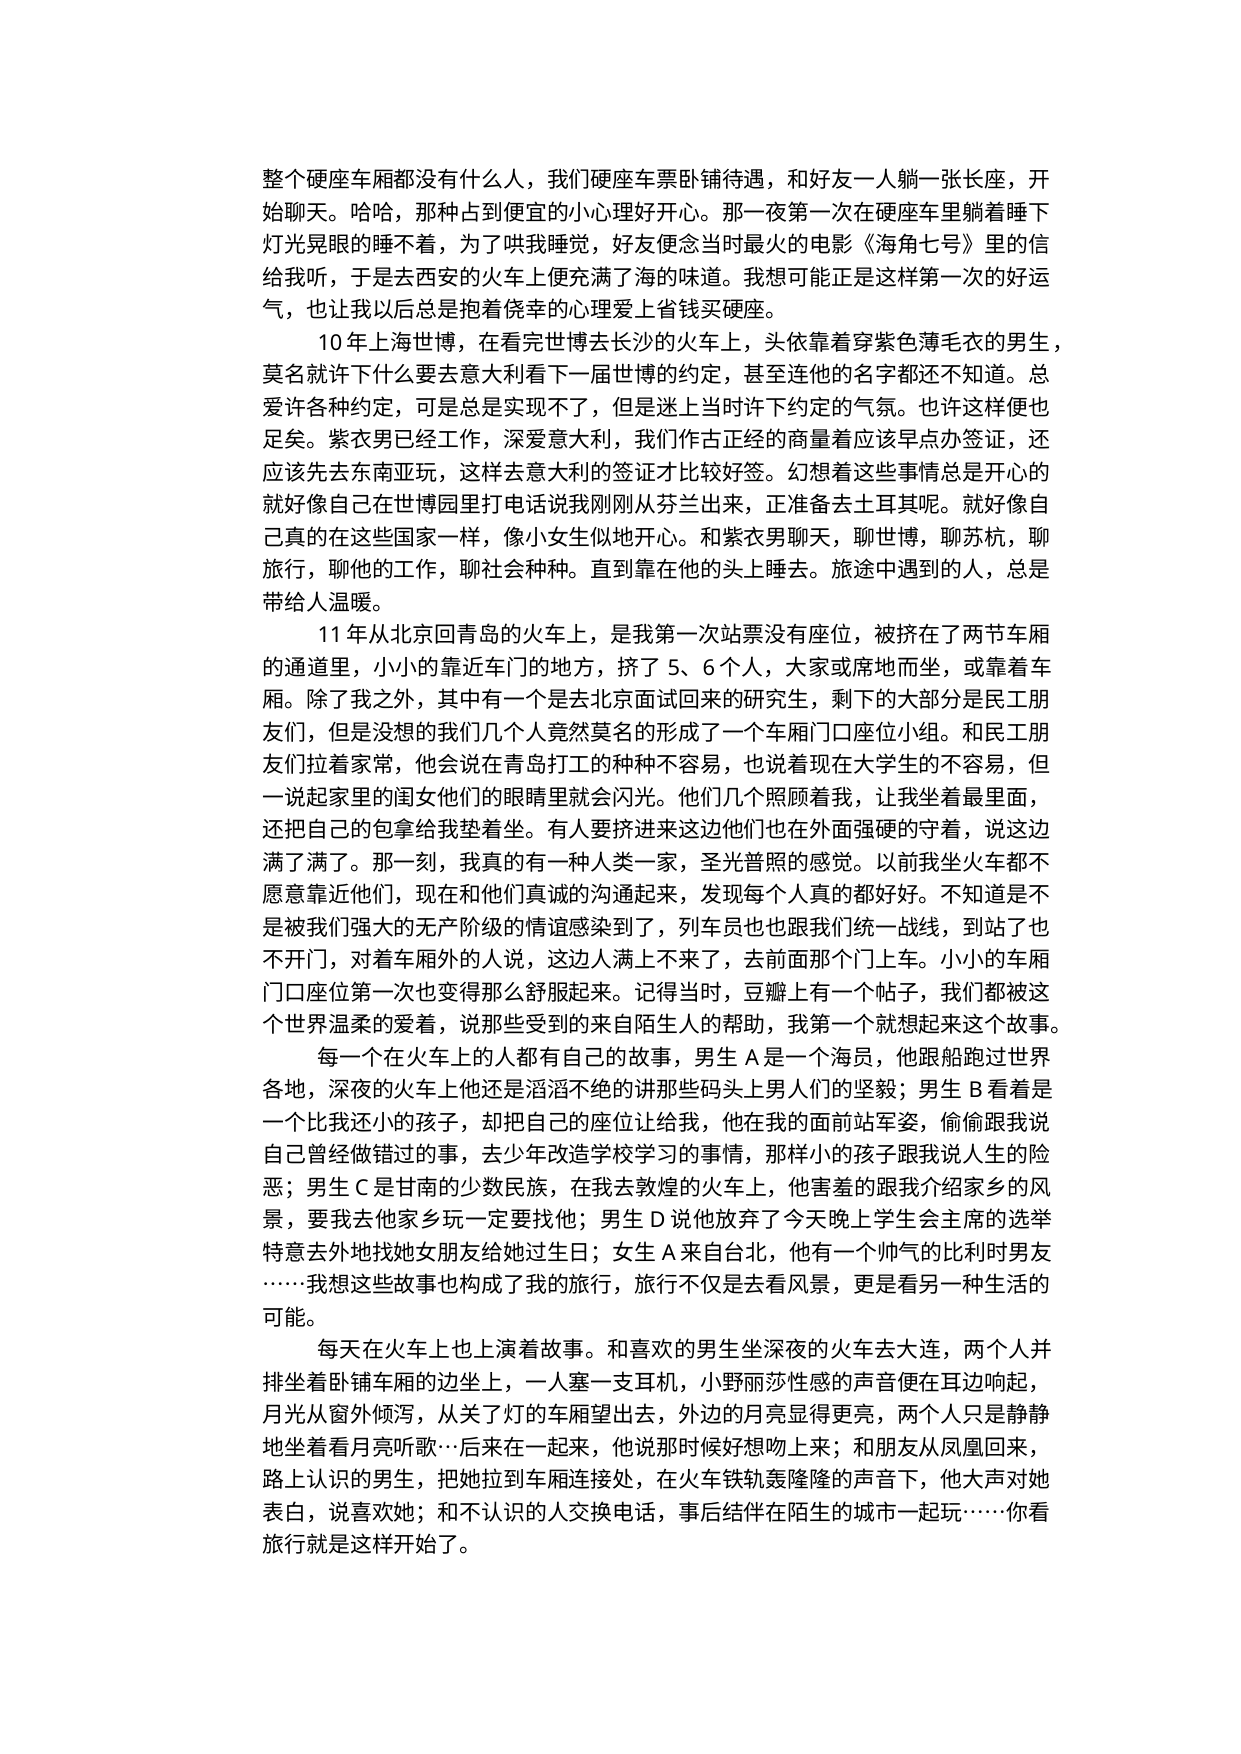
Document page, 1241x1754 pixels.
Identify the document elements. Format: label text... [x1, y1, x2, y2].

list 10年上海世博，在看完世博去长沙的火车上，头依靠着穿紫色薄毛衣的男生，莫名就许下什么要去意大利看下一届世博的约定，甚至连他的名字都还不知道。总爱许各种约定，可是总是实现不了，但是迷上当时许下约定的气氛。也许这样便也足矣。紫衣男已经工作，深爱意大利，我们作古正经的商量着应该早点办签证，还应该先去东南亚玩，这样去意大利的签证才比较好签。幻想着这些事情总是开心的，就好像自己在世博园里打电话说我刚刚从芬兰出来，正准备去土耳其呢。就好像自己真的在这些国家一样，像小女生似地开心。和紫衣男聊天，聊世博，聊苏杭，聊旅行，聊他的工作，聊社会种种。直到靠在他的头上睡去。旅途中遇到的人，总是带给人温暖。 [262, 324, 1053, 617]
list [262, 162, 1053, 324]
list 每一个在火车上的人都有自己的故事，男生A是一个海员，他跟船跑过世界各地，深夜的火车上他还是滔滔不绝的讲那些码头上男人们的坚毅；男生B看着是一个比我还小的孩子，却把自己的座位让给我，他在我的面前站军姿，偷偷跟我说自己曾经做错过的事，去少年改造学校学习的事情，那样小的孩子跟我说人生的险恶；男生C是甘南的少数民族，在我去敦煌的火车上，他害羞的跟我介绍家乡的风景，要我去他家乡玩一定要找他；男生D说他放弃了今天晚上学生会主席的选举，特意去外地找她女朋友给她过生日；女生A来自台北，他有一个帅气的比利时男友……我想这些故事也构成了我的旅行，旅行不仅是去看风景，更是看另一种生活的可能。 [262, 1039, 1053, 1332]
list 每天在火车上也上演着故事。和喜欢的男生坐深夜的火车去大连，两个人并排坐着卧铺车厢的边坐上，一人塞一支耳机，小野丽莎性感的声音便在耳边响起，月光从窗外倾泻，从关了灯的车厢望出去，外边的月亮显得更亮，两个人只是静静地坐着看月亮听歌…后来在一起来，他说那时候好想吻上来；和朋友从凤凰回来，路上认识的男生，把她拉到车厢连接处，在火车铁轨轰隆隆的声音下，他大声对她表白，说喜欢她；和不认识的人交换电话，事后结伴在陌生的城市一起玩……你看，旅行就是这样开始了。 [262, 1332, 1053, 1559]
list 11年从北京回青岛的火车上，是我第一次站票没有座位，被挤在了两节车厢的通道里，小小的靠近车门的地方，挤了5、6个人，大家或席地而坐，或靠着车厢。除了我之外，其中有一个是去北京面试回来的研究生，剩下的大部分是民工朋友们，但是没想的我们几个人竟然莫名的形成了一个车厢门口座位小组。和民工朋友们拉着家常，他会说在青岛打工的种种不容易，也说着现在大学生的不容易，但一说起家里的闺女他们的眼睛里就会闪光。他们几个照顾着我，让我坐着最里面，还把自己的包拿给我垫着坐。有人要挤进来这边他们也在外面强硬的守着，说这边满了满了。那一刻，我真的有一种人类一家，圣光普照的感觉。以前我坐火车都不愿意靠近他们，现在和他们真诚的沟通起来，发现每个人真的都好好。不知道是不是被我们强大的无产阶级的情谊感染到了，列车员也也跟我们统一战线，到站了也不开门，对着车厢外的人说，这边人满上不来了，去前面那个门上车。小小的车厢门口座位第一次也变得那么舒服起来。记得当时，豆瓣上有一个帖子，我们都被这个世界温柔的爱着，说那些受到的来自陌生人的帮助，我第一个就想起来这个故事。 [262, 617, 1053, 1039]
